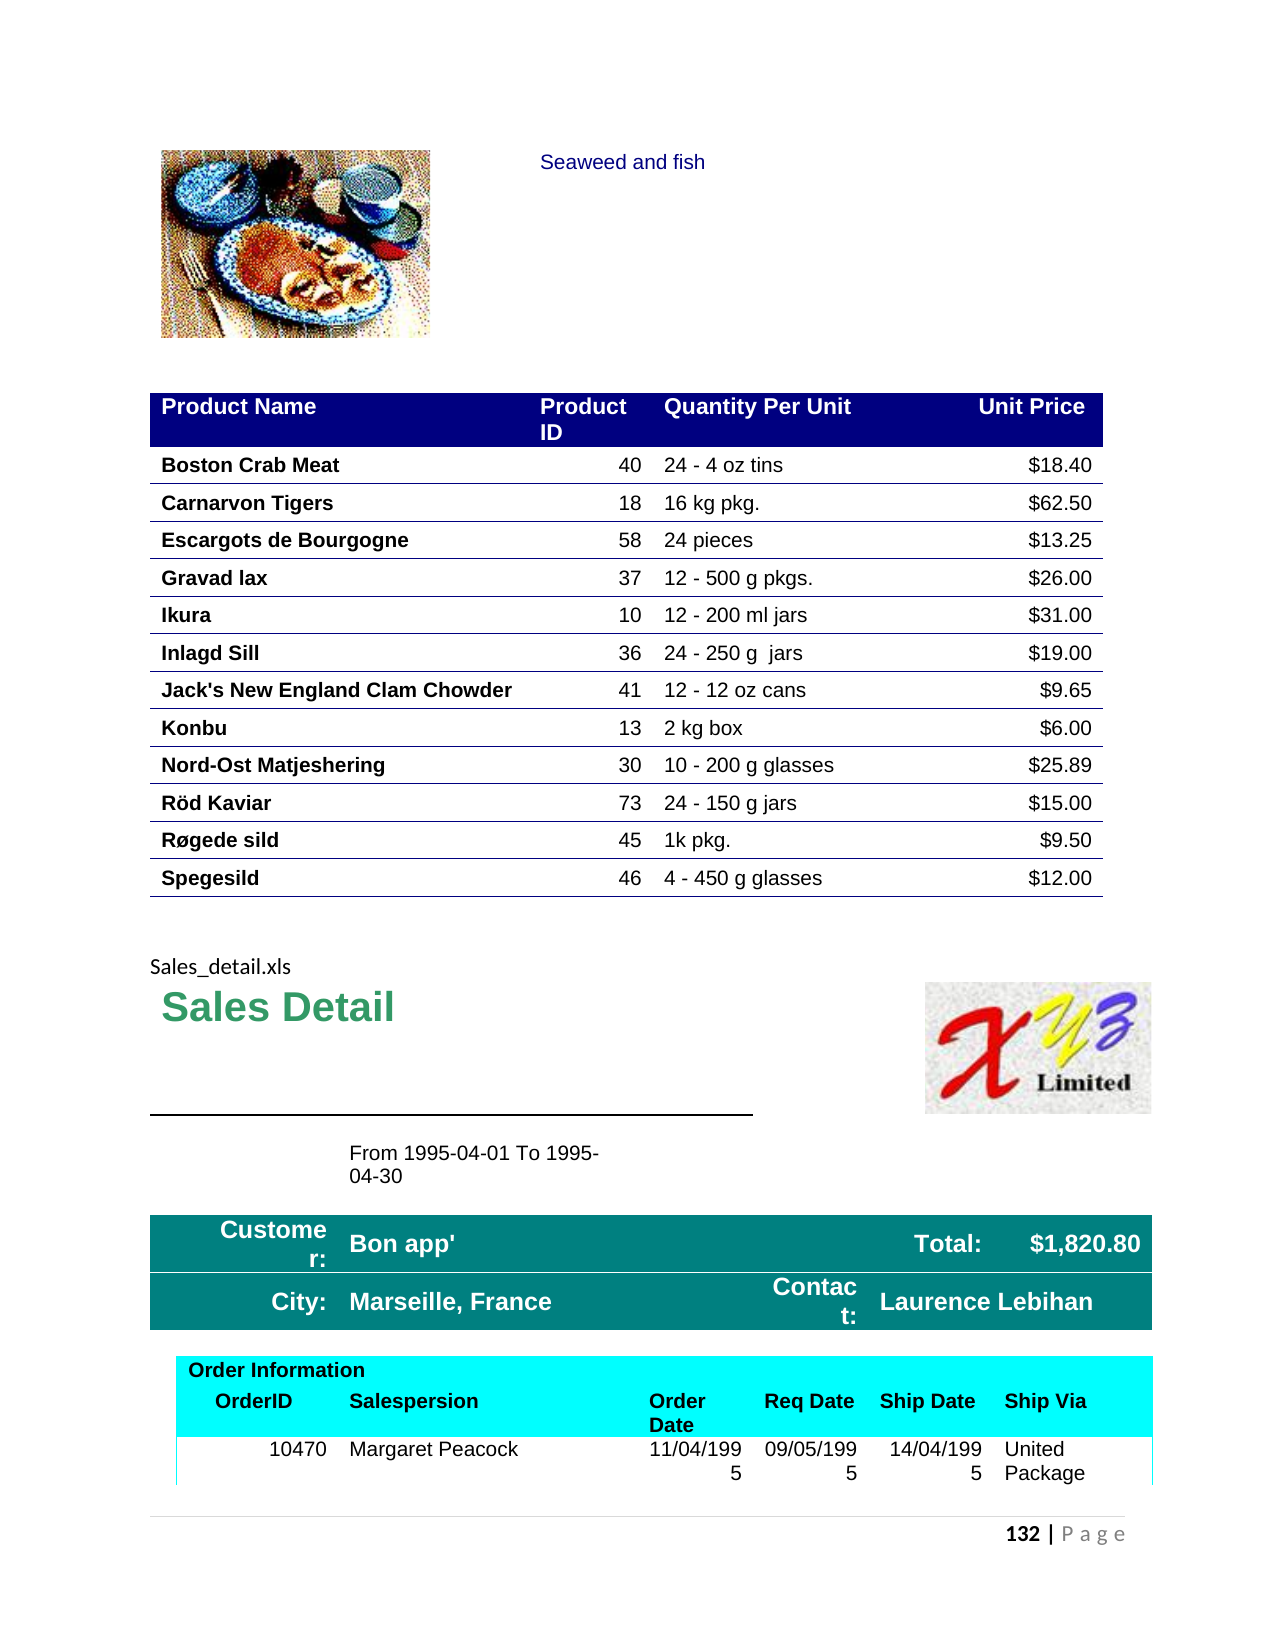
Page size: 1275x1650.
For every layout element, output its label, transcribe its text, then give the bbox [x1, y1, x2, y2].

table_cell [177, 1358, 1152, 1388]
text Sales_detail.xls [150, 952, 1124, 980]
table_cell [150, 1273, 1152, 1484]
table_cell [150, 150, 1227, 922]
picture [161, 150, 431, 338]
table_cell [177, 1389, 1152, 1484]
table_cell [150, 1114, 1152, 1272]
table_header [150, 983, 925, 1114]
picture [925, 982, 1152, 1114]
